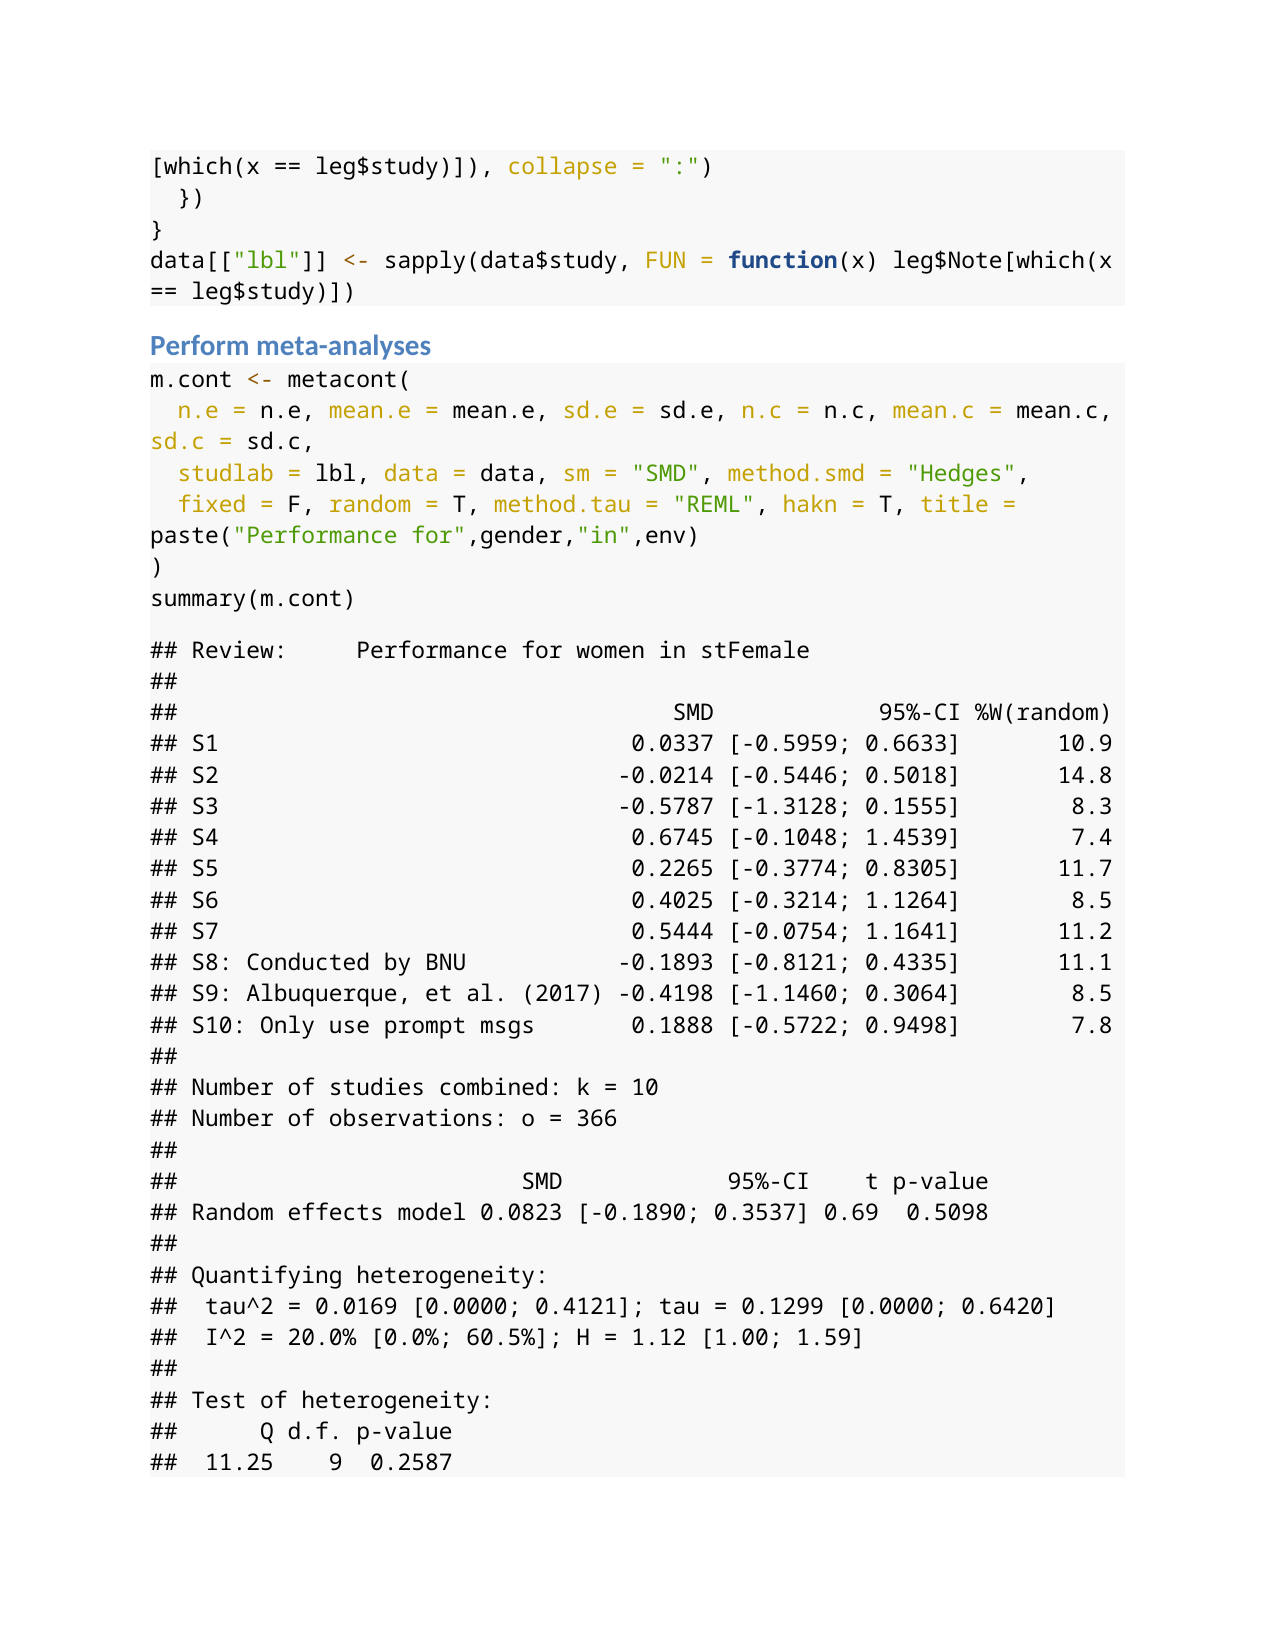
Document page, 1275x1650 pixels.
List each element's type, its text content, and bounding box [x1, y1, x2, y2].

text m.cont <- metacont( n.e = n.e, mean.e = mean.e, sd.e = sd.e, n.c = n.c, mean.c = mean.c, sd.c = sd.c, studlab = lbl, data = data, sm = "SMD", method.smd = "Hedges", fixed = F, random = T, method.tau = "REML", hakn = T, title = paste("Performance for",gender,"in",env) ) summary(m.cont) [164, 363, 1125, 613]
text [150, 633, 1125, 1477]
subtitle Perform meta-analyses [150, 327, 1125, 363]
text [150, 150, 1125, 306]
